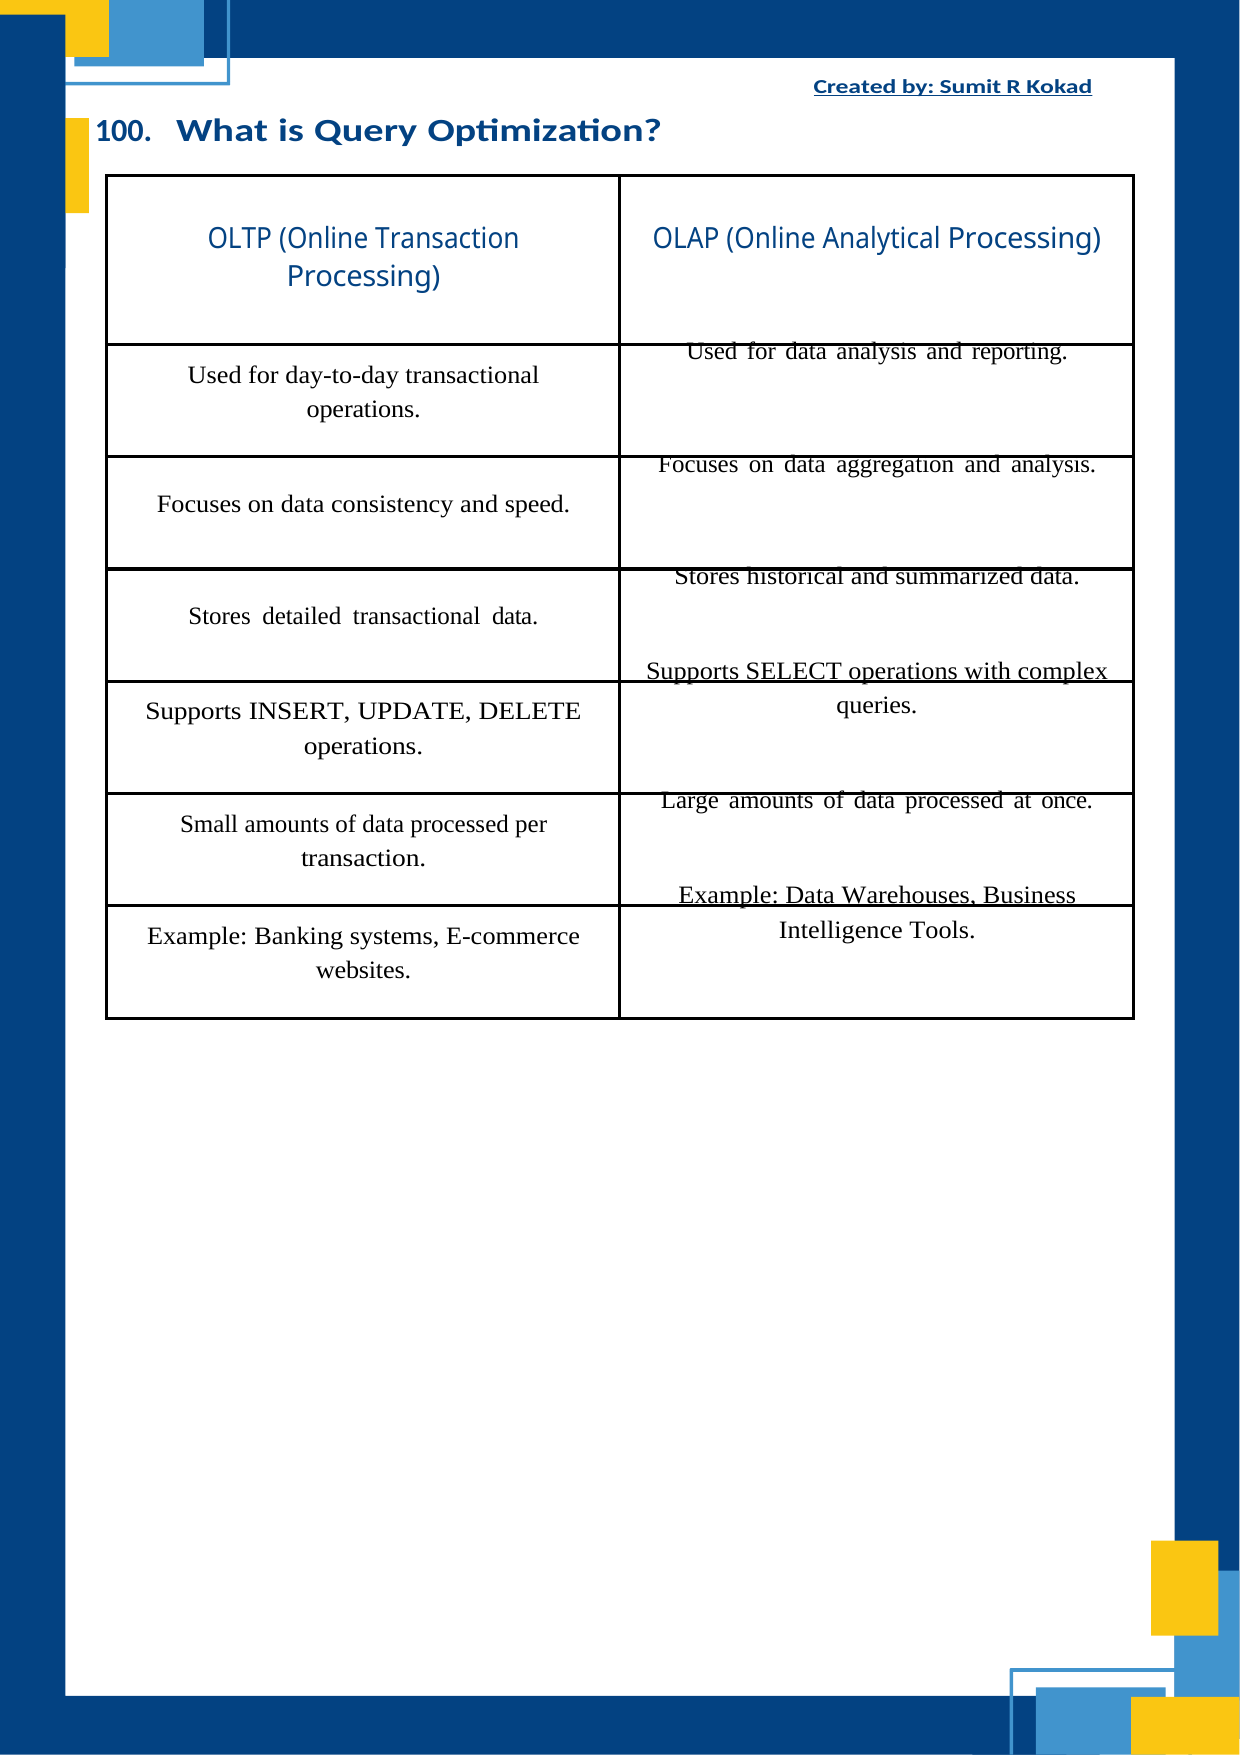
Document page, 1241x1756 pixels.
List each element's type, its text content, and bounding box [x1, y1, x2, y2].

list What is Query Optimization? [94, 110, 1240, 150]
